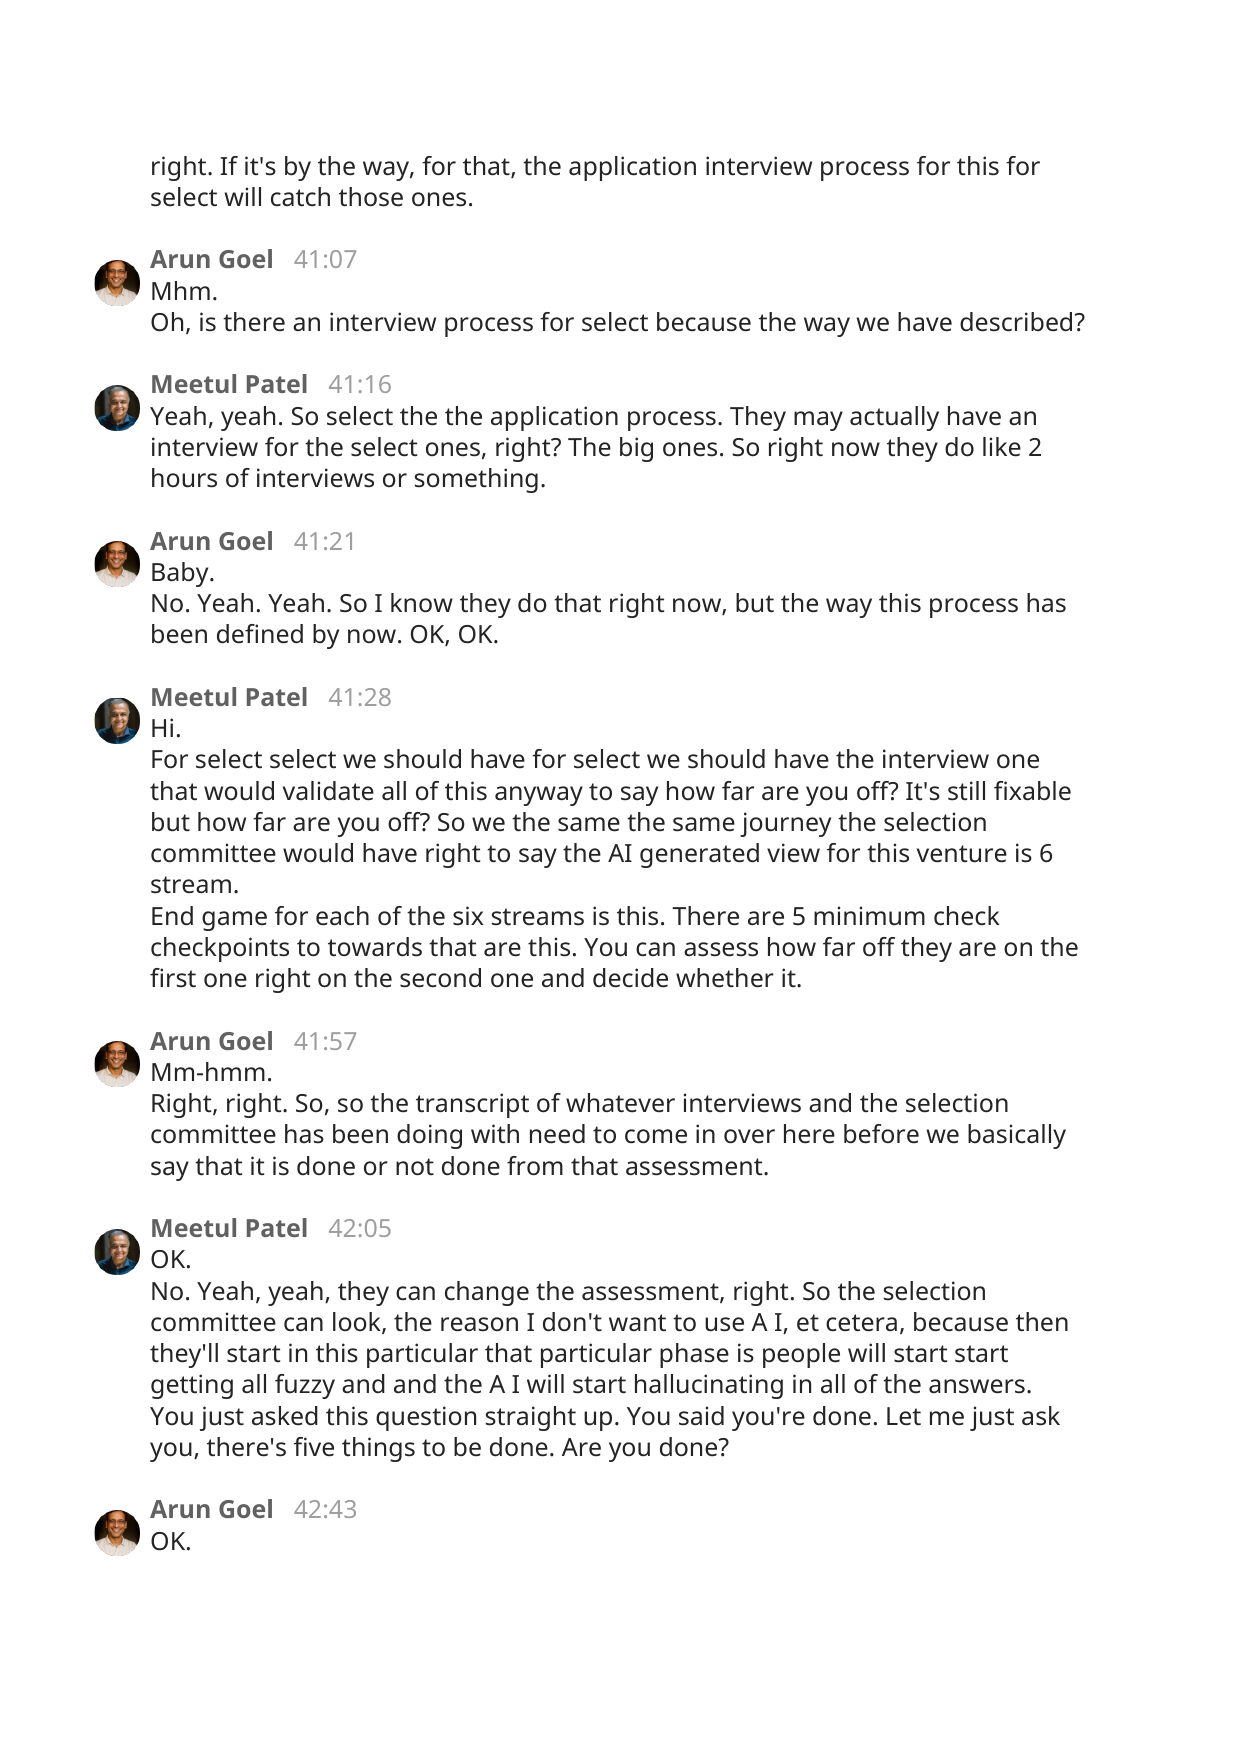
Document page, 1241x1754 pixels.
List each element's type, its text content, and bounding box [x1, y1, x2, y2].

picture [94, 385, 140, 431]
text Arun Goel 42:43 OK. [150, 1462, 1090, 1556]
picture [94, 1041, 140, 1087]
text Arun Goel 41:21 Baby. No. Yeah. Yeah. So I know they do that right now, but the way this process has been defined by now. OK, OK. [150, 494, 1090, 650]
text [150, 150, 1090, 212]
text Meetul Patel 42:05 OK. No. Yeah, yeah, they can change the assessment, right. So the selection committee can look, the reason I don't want to use A I, et cetera, because then they'll start in this particular that particular phase is people will start start getting all fuzzy and and the A I will start hallucinating in all of the answers. You just asked this question straight up. You said you're done. Let me just ask you, there's five things to be done. Are you done? [150, 1181, 1090, 1462]
picture [94, 1229, 140, 1275]
text Meetul Patel 41:28 Hi. For select select we should have for select we should have the interview one that would validate all of this anyway to say how far are you off? It's still fixable but how far are you off? So we the same the same journey the selection committee would have right to say the AI generated view for this venture is 6 stream. End game for each of the six streams is this. There are 5 minimum check checkpoints to towards that are this. You can assess how far off they are on the first one right on the second one and decide whether it. [150, 650, 1090, 994]
picture [94, 1510, 140, 1556]
picture [94, 698, 140, 744]
picture [94, 541, 140, 587]
text Arun Goel 41:57 Mm-hmm. Right, right. So, so the transcript of whatever interviews and the selection committee has been doing with need to come in over here before we basically say that it is done or not done from that assessment. [150, 994, 1090, 1181]
text Arun Goel 41:07 Mhm. Oh, is there an interview process for select because the way we have described? [150, 212, 1090, 337]
text Meetul Patel 41:16 Yeah, yeah. So select the the application process. They may actually have an interview for the select ones, right? The big ones. So right now they do like 2 hours of interviews or something. [150, 337, 1090, 494]
picture [94, 260, 140, 306]
